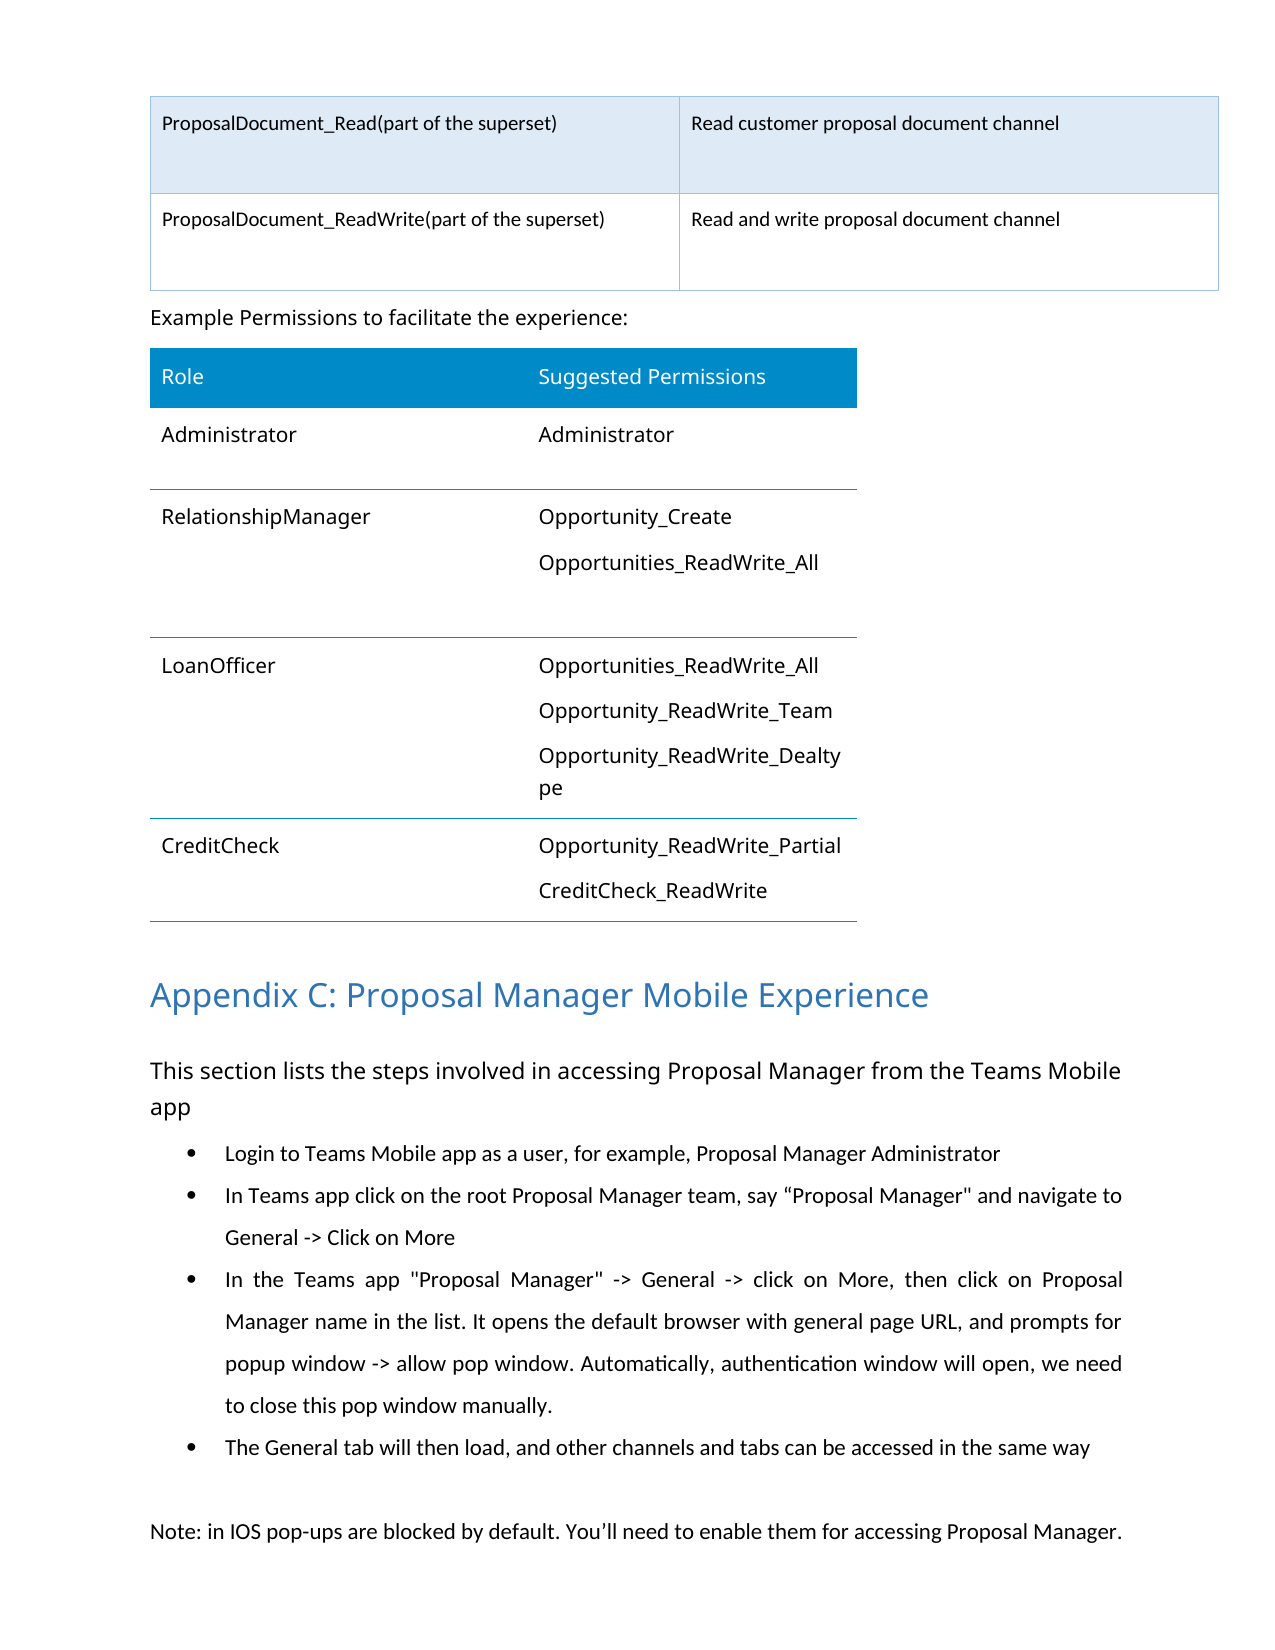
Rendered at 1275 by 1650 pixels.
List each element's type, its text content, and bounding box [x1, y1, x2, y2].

list Login to Teams Mobile app as a user, for example, Proposal Manager Administrator [187, 1139, 1125, 1167]
text Example Permissions to facilitate the experience: [150, 303, 1125, 332]
list The General tab will then load, and other channels and tabs can be accessed in the same way [187, 1433, 1125, 1461]
table_cell ProposalDocument_ReadWrite(part of the superset) [151, 194, 679, 289]
table_header Role [150, 349, 527, 407]
subtitle Appendix C: Proposal Manager Mobile Experience [150, 972, 1125, 1018]
table_cell Read customer proposal document channel [680, 97, 1218, 193]
table_cell Opportunity_ReadWrite_Partial CreditCheck_ReadWrite [527, 819, 857, 921]
list In the Teams app "Proposal Manager" -> General -> click on More, then click on Proposal Manager name in the list. It opens the default browser with general page URL, and prompts for popup window -> allow pop window. Automatically, authentication window will open, we need to close this pop window manually. [187, 1265, 1125, 1419]
table_cell Read and write proposal document channel [680, 194, 1218, 289]
text Note: in IOS pop-ups are blocked by default. You’ll need to enable them for accessing Proposal Manager. [150, 1517, 1125, 1545]
table_cell ProposalDocument_Read(part of the superset) [151, 97, 679, 193]
table_cell RelationshipManager [150, 490, 527, 637]
table_cell Opportunity_Create Opportunities_ReadWrite_All [527, 490, 857, 637]
table_cell Administrator [150, 408, 527, 489]
table_cell Administrator [527, 408, 857, 489]
table_header Suggested Permissions [527, 349, 857, 407]
table_cell CreditCheck [150, 819, 527, 921]
table_cell Opportunities_ReadWrite_All Opportunity_ReadWrite_Team Opportunity_ReadWrite_Dealtype [527, 638, 857, 818]
text This section lists the steps involved in accessing Proposal Manager from the Teams Mobile app [150, 1055, 1125, 1122]
list In Teams app click on the root Proposal Manager team, say “Proposal Manager" and navigate to General -> Click on More [187, 1181, 1125, 1251]
table_cell LoanOfficer [150, 638, 527, 818]
